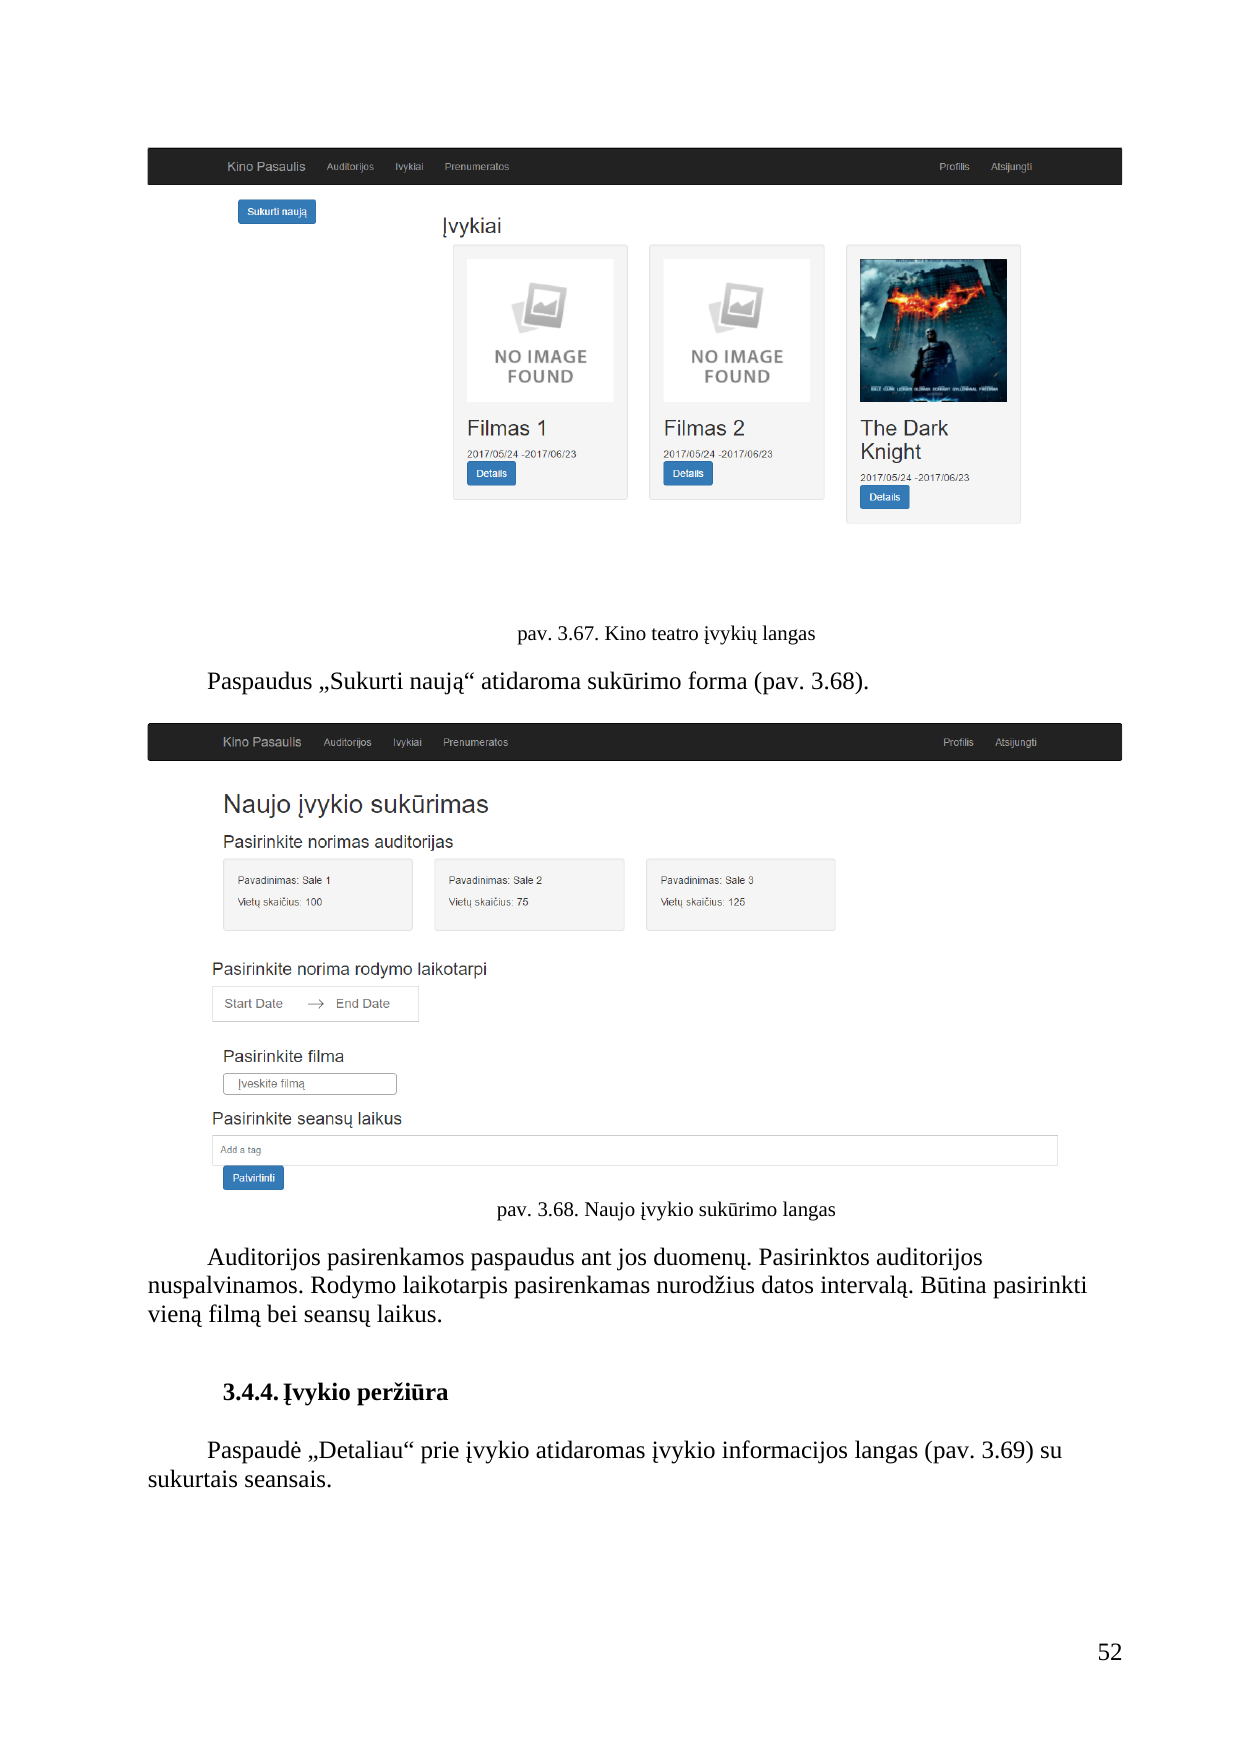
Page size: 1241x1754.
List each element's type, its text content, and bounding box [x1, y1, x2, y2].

picture [147, 147, 1123, 621]
text Auditorijos pasirenkamos paspaudus ant jos duomenų. Pasirinktos auditorijos nuspalvinamos. Rodymo laikotarpis pasirenkamas nurodžius datos intervalą. Būtina pasirinkti vieną filmą bei seansų laikus. [148, 1242, 1122, 1328]
subtitle Įvykio peržiūra [223, 1377, 1122, 1406]
text Paspaudė „Detaliau“ prie įvykio atidaromas įvykio informacijos langas (pav. 3.27) su sukurtais seansais. [148, 1435, 1122, 1492]
picture [147, 723, 1123, 1197]
